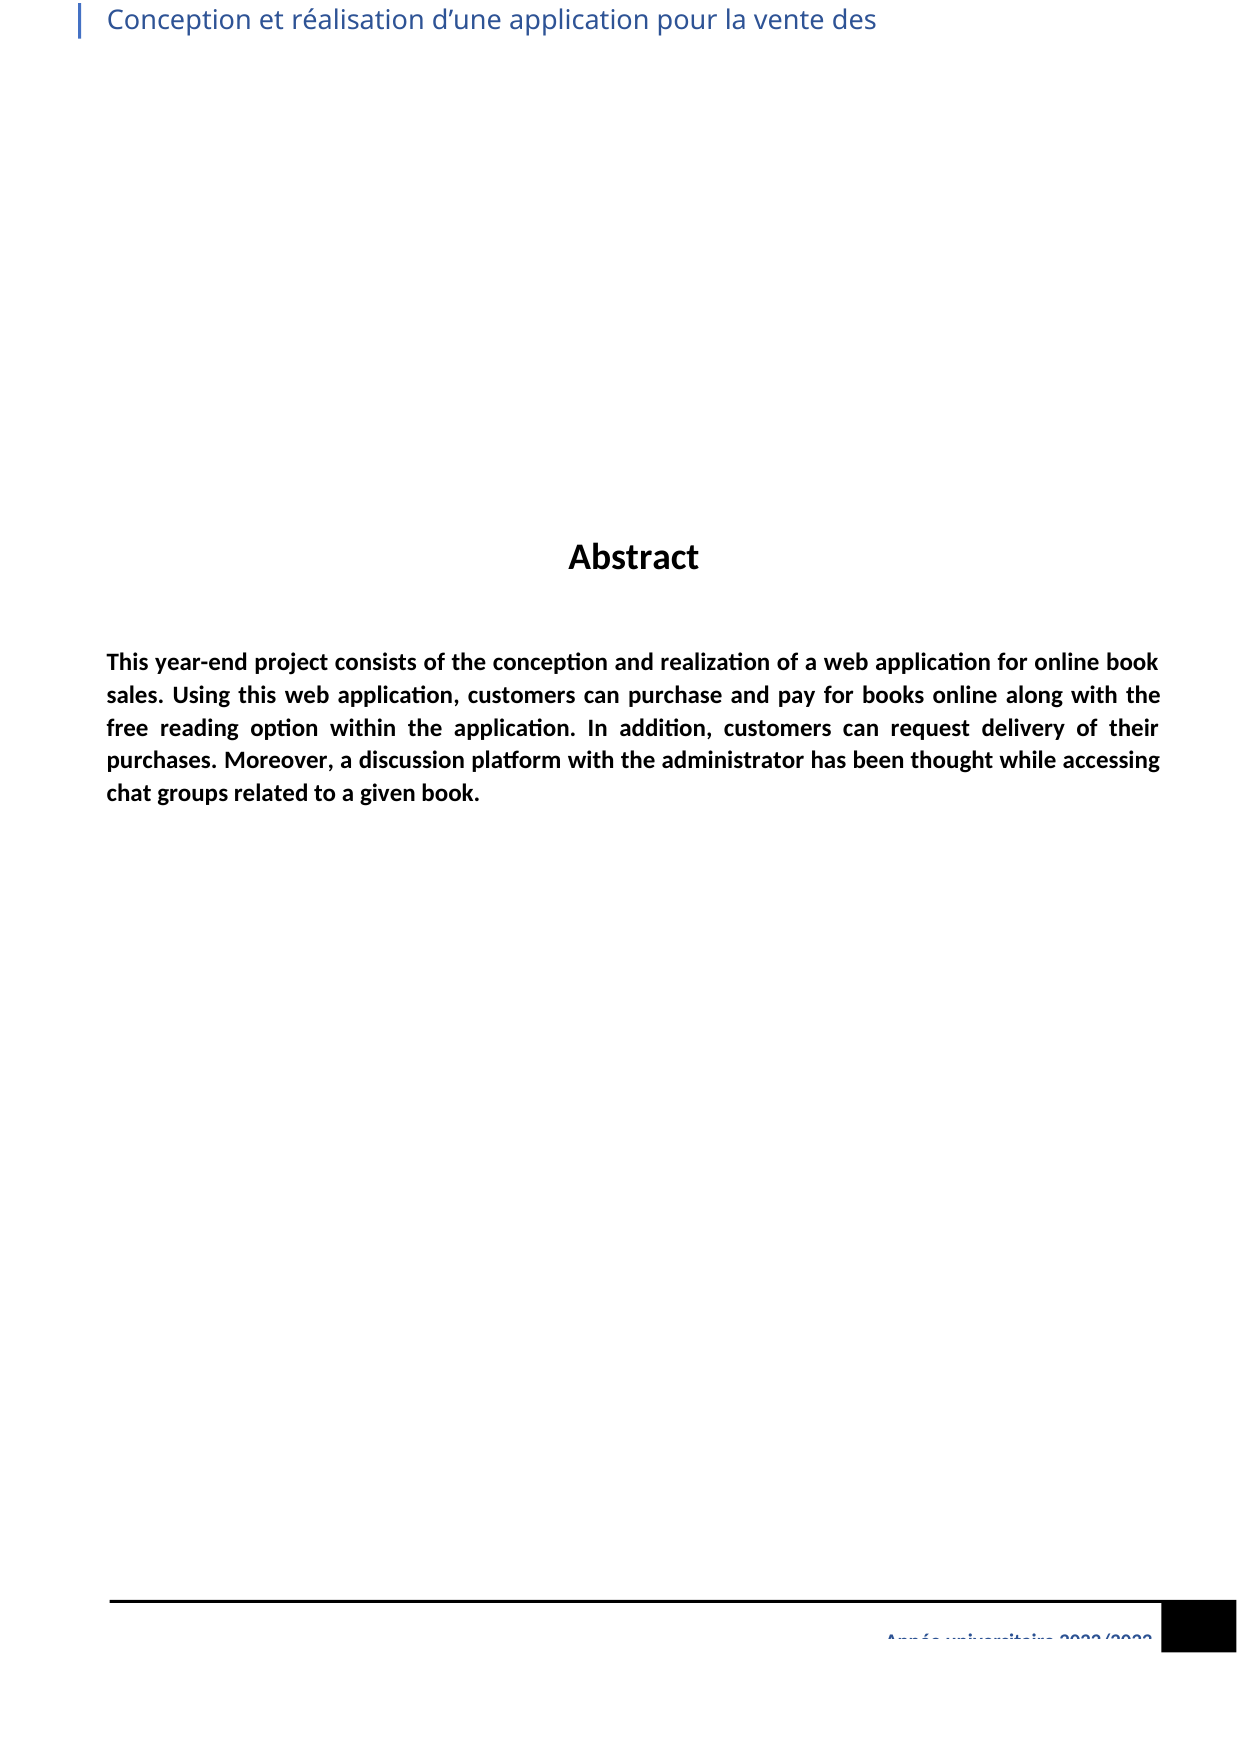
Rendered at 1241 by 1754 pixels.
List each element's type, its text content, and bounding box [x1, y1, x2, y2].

text This year-end project consists of the conception and realization of a web application for online book sales. Using this web application, customers can purchase and pay for books online along with the free reading option within the application. In addition, customers can request delivery of their purchases. Moreover, a discussion platform with the administrator has been thought while accessing chat groups related to a given book. [106, 646, 1161, 808]
subtitle Abstract [328, 533, 939, 579]
